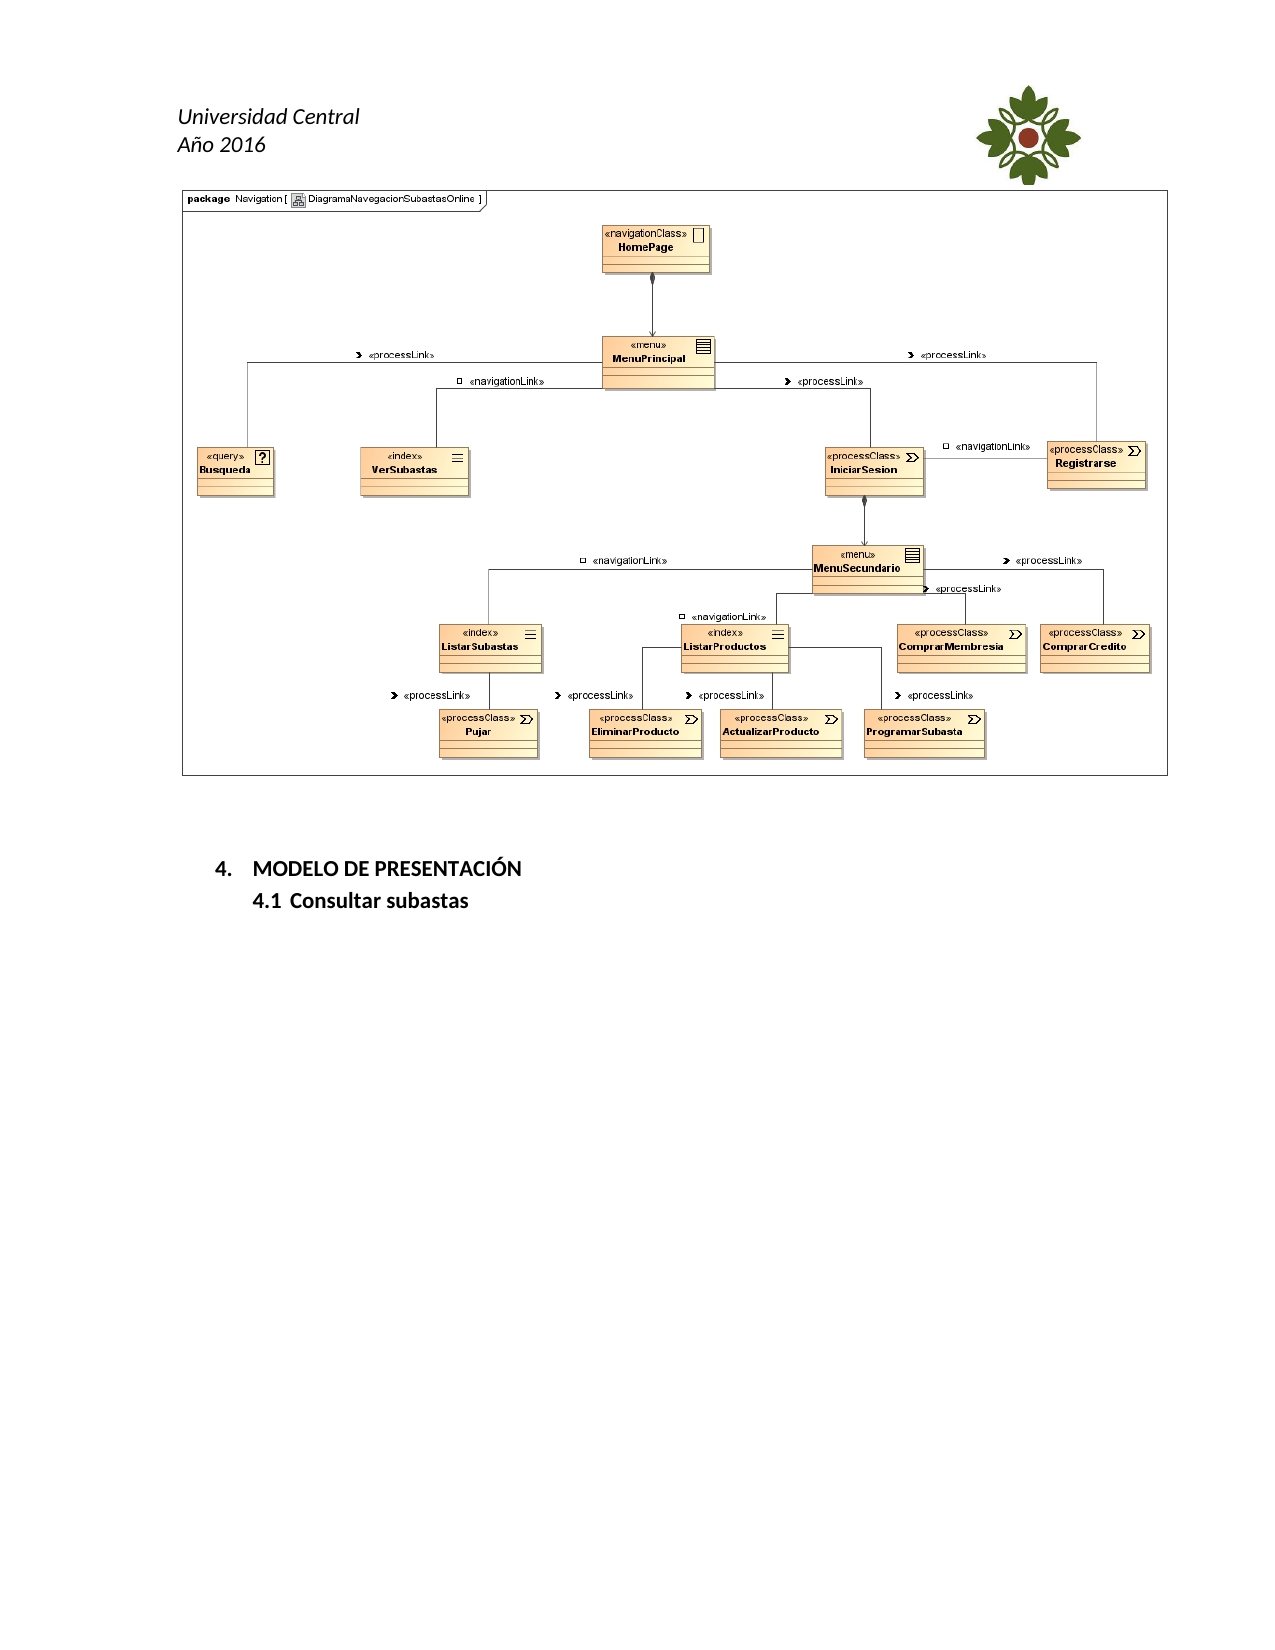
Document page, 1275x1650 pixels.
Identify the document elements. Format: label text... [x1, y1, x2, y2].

list Consultar subastas [252, 886, 1098, 914]
list MODELO DE PRESENTACIÓN [215, 854, 1098, 882]
picture [177, 85, 1181, 789]
